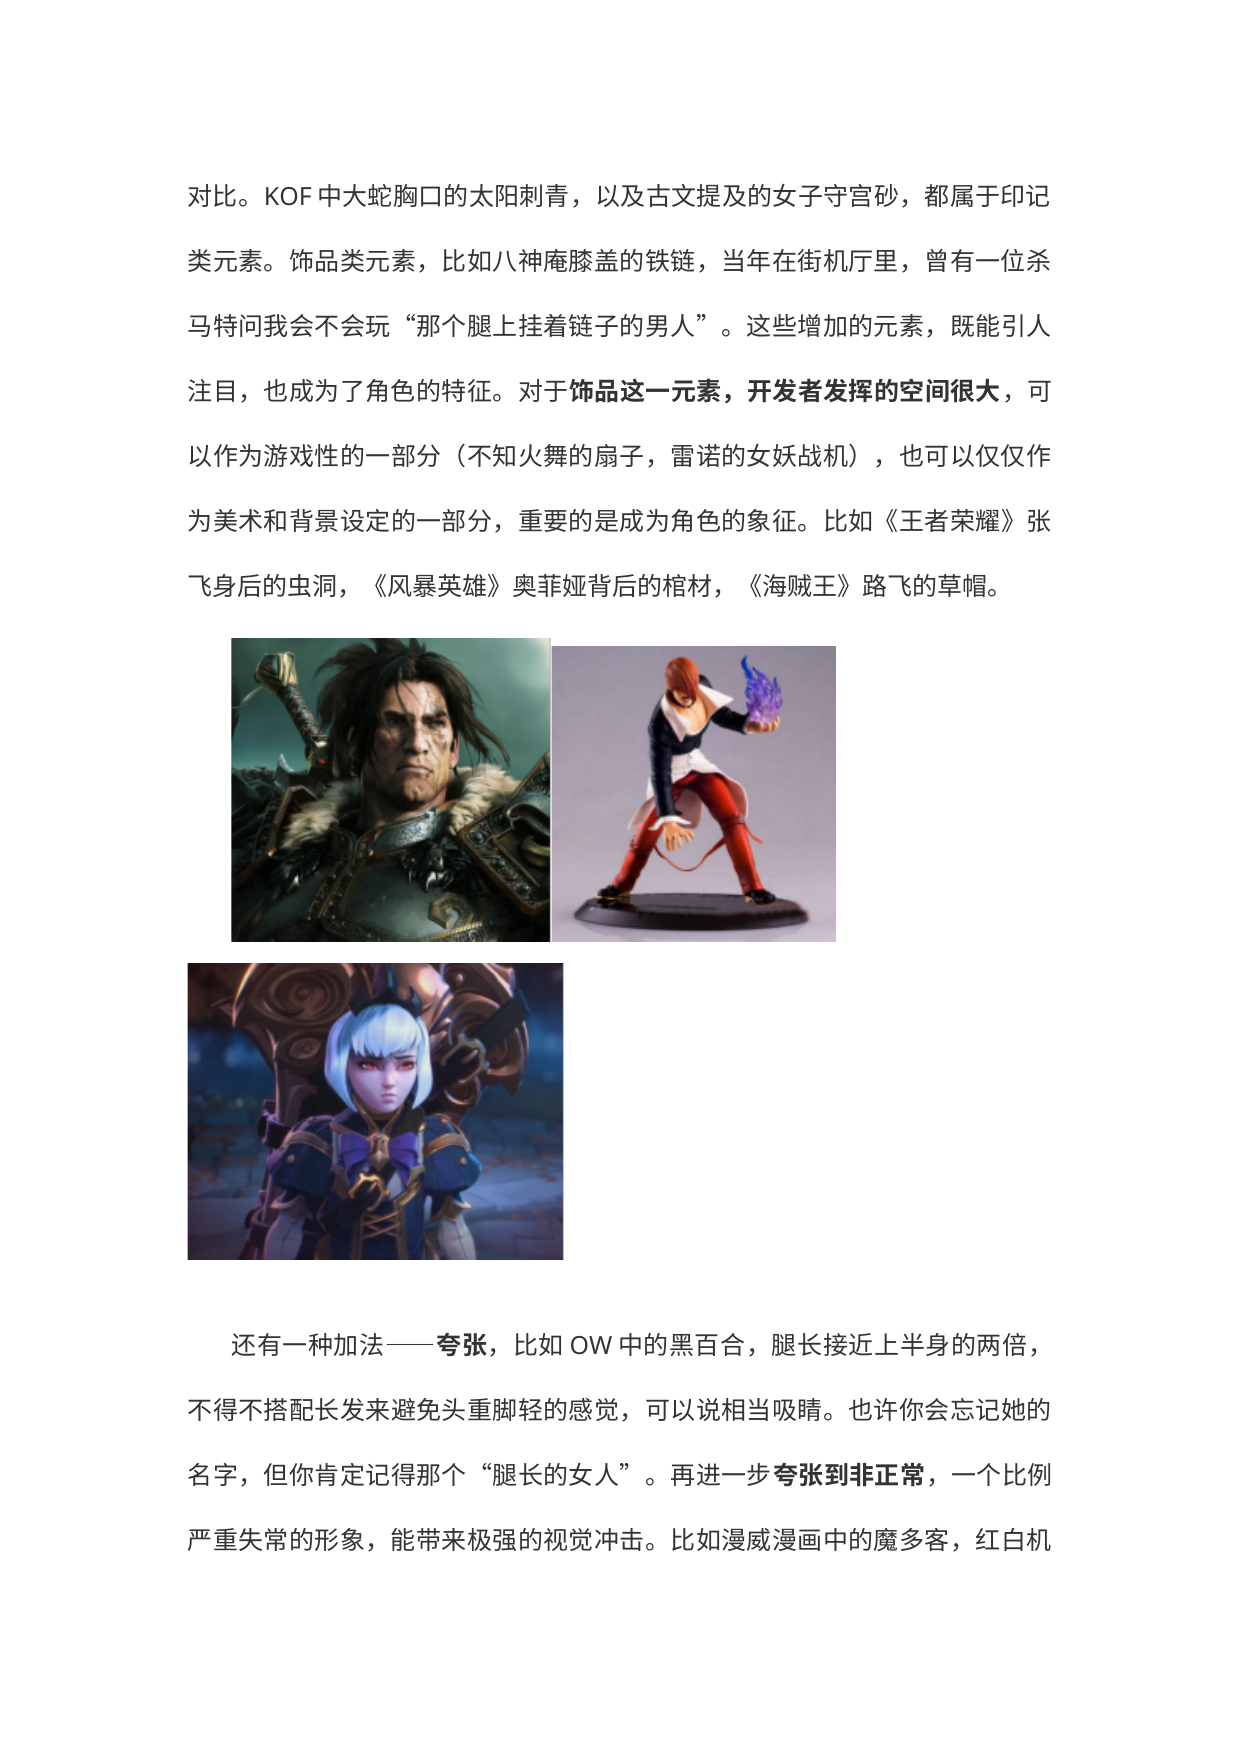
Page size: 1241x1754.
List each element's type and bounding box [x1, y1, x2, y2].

text [187, 1311, 1053, 1571]
picture [231, 638, 836, 942]
picture [187, 963, 564, 1260]
text [187, 162, 1053, 617]
